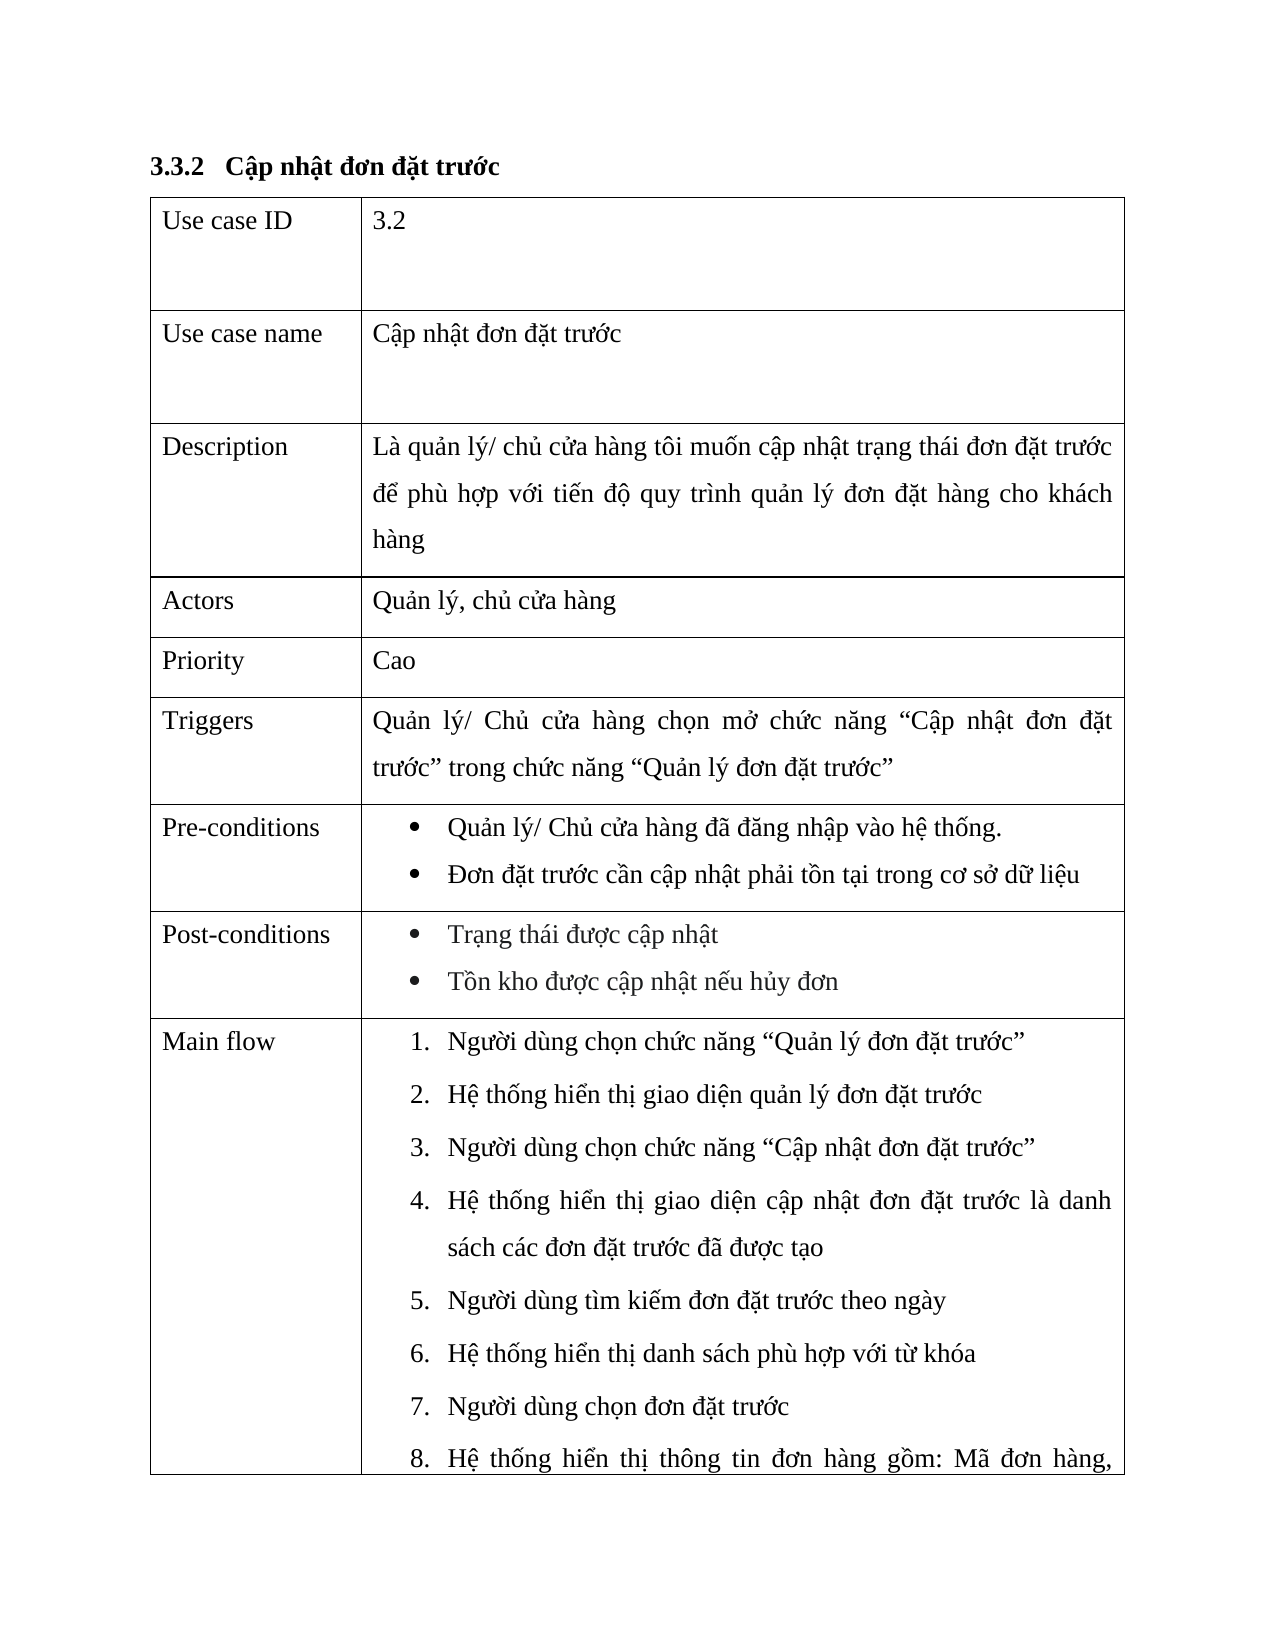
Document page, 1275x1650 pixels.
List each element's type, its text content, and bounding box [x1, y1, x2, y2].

table_cell Actors [151, 578, 361, 637]
table_cell Use case name [151, 311, 361, 423]
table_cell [362, 1019, 1124, 1474]
table_cell Trạng thái được cập nhật Tồn kho được cập nhật nếu hủy đơn [362, 912, 1124, 1018]
table_cell Priority [151, 638, 361, 697]
table_cell Triggers [151, 698, 361, 804]
table_cell Pre-conditions [151, 805, 361, 911]
table_header 3.2 [362, 198, 1124, 310]
table_cell Quản lý/ Chủ cửa hàng chọn mở chức năng “Cập nhật đơn đặt trước” trong chức năng “Quản lý đơn đặt trước” [362, 698, 1124, 804]
table_cell Post-conditions [151, 912, 361, 1018]
table_cell Quản lý/ Chủ cửa hàng đã đăng nhập vào hệ thống. Đơn đặt trước cần cập nhật phải tồn tại trong cơ sở dữ liệu [362, 805, 1124, 911]
table_cell Là quản lý/ chủ cửa hàng tôi muốn cập nhật trạng thái đơn đặt trước để phù hợp với tiến độ quy trình quản lý đơn đặt hàng cho khách hàng [362, 424, 1124, 576]
table_header Use case ID [151, 198, 361, 310]
table_cell Quản lý, chủ cửa hàng [362, 578, 1124, 637]
subtitle Cập nhật đơn đặt trước [150, 150, 1125, 181]
table_cell Cao [362, 638, 1124, 697]
table_cell Main flow [151, 1019, 361, 1474]
table_cell Cập nhật đơn đặt trước [362, 311, 1124, 423]
table_cell Description [151, 424, 361, 576]
